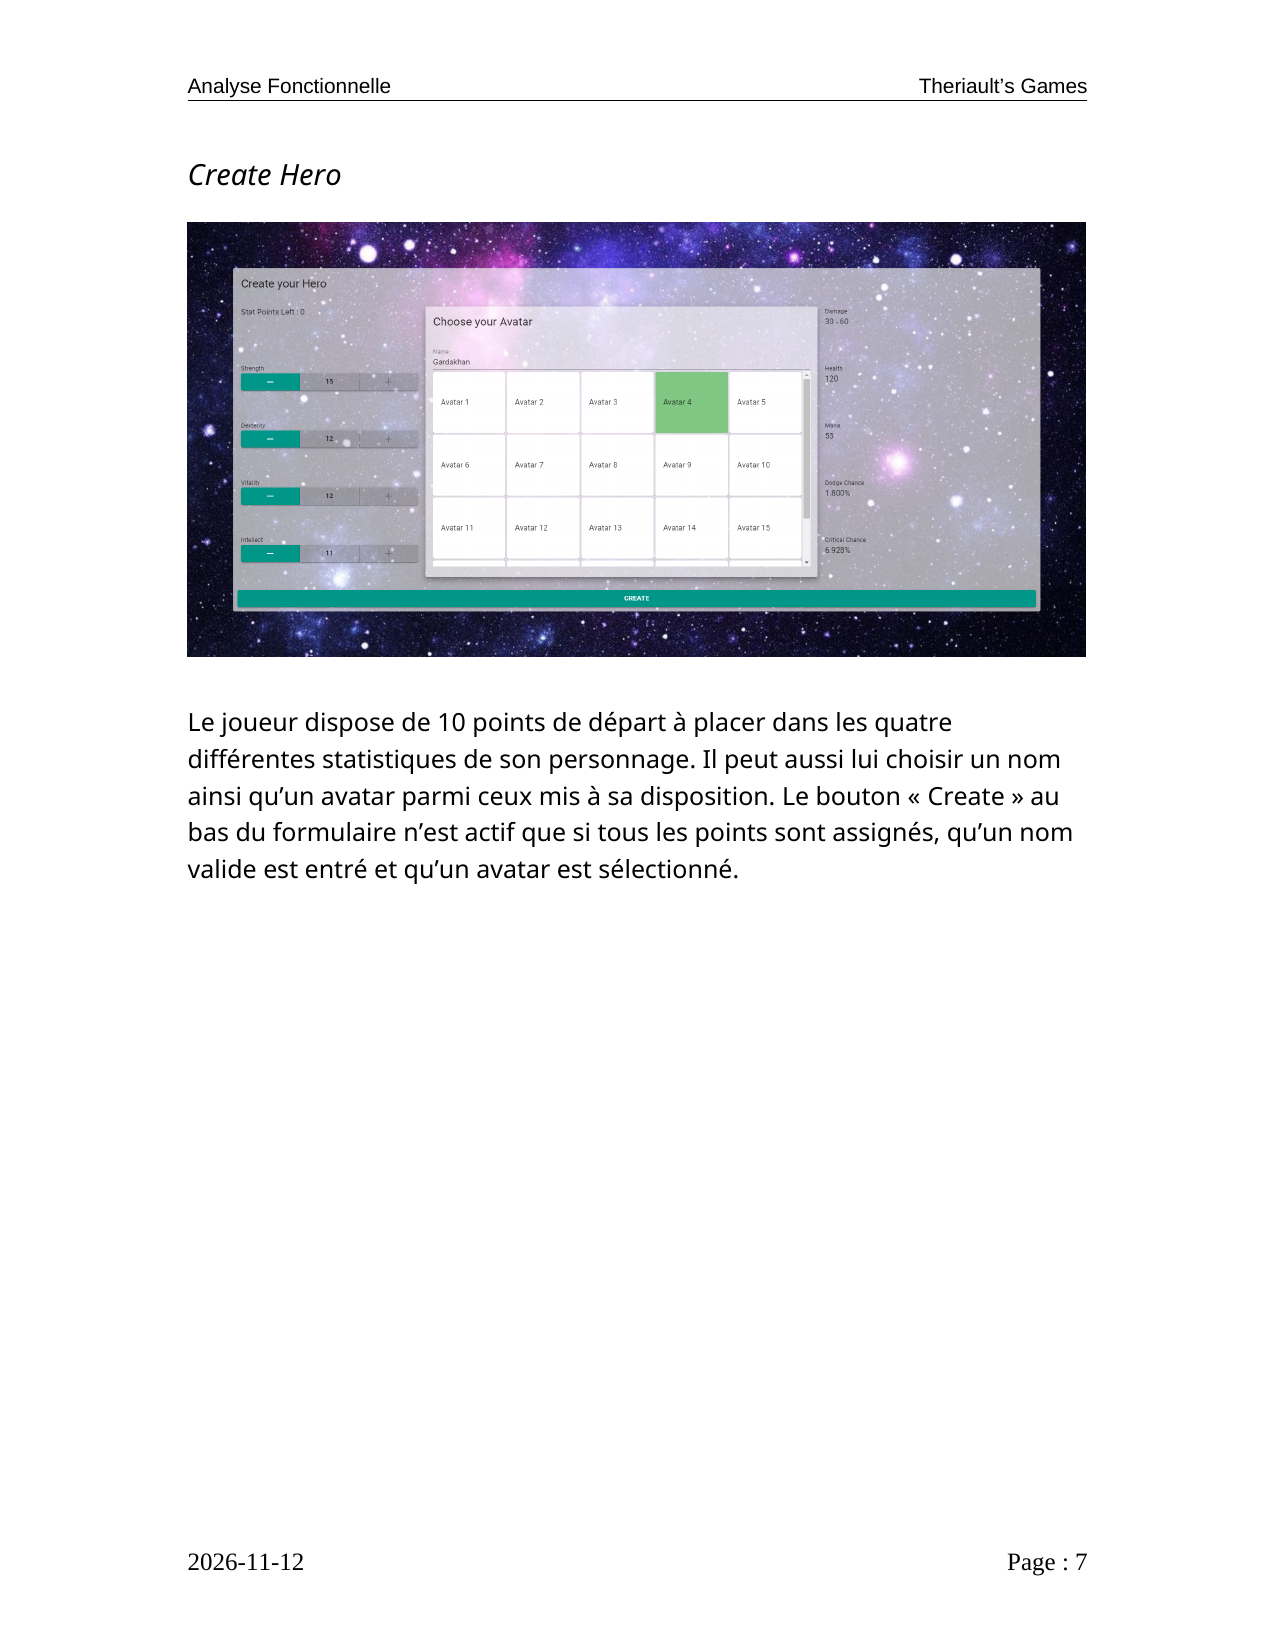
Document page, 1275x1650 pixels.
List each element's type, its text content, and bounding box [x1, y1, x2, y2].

subtitle Create Hero [187, 154, 1087, 194]
text Le joueur dispose de 10 points de départ à placer dans les quatre différentes statistiques de son personnage. Il peut aussi lui choisir un nom ainsi qu’un avatar parmi ceux mis à sa disposition. Le bouton « Create » au bas du formulaire n’est actif que si tous les points sont assignés, qu’un nom valide est entré et qu’un avatar est sélectionné. [187, 705, 1087, 886]
picture [187, 222, 1086, 657]
